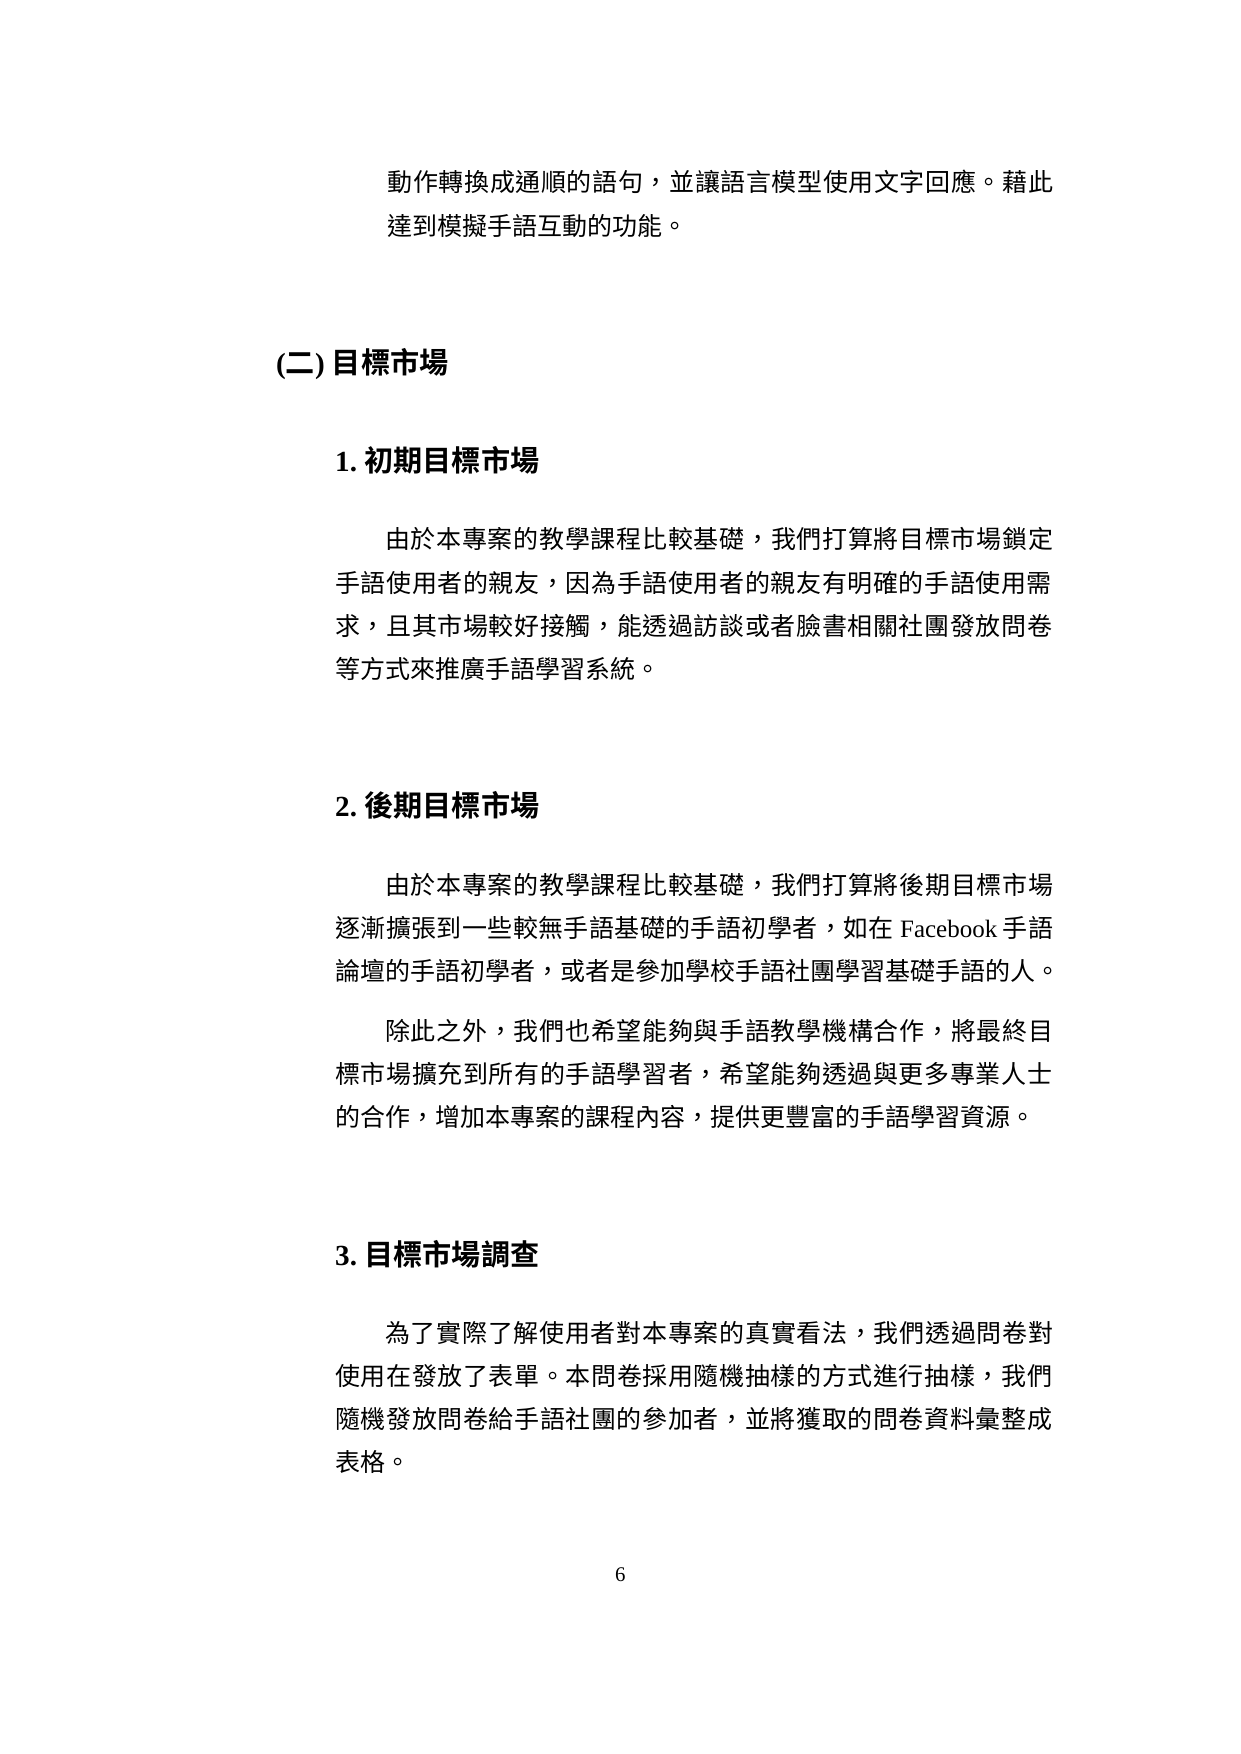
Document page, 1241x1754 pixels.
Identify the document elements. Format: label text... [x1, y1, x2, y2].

text 由於本專案的教學課程比較基礎，我們打算將目標市場鎖定手語使用者的親友，因為手語使用者的親友有明確的手語使用需求，且其市場較好接觸，能透過訪談或者臉書相關社團發放問卷等方式來推廣手語學習系統。 [335, 519, 1053, 686]
text 除此之外，我們也希望能夠與手語教學機構合作，將最終目標市場擴充到所有的手語學習者，希望能夠透過與更多專業人士的合作，增加本專案的課程內容，提供更豐富的手語學習資源。 [335, 1010, 1053, 1134]
text 由於本專案的教學課程比較基礎，我們打算將後期目標市場逐漸擴張到一些較無手語基礎的手語初學者，如在Facebook手語論壇的手語初學者，或者是參加學校手語社團學習基礎手語的人。 [335, 864, 1053, 988]
text 為了實際了解使用者對本專案的真實看法，我們透過問卷對使用在發放了表單。本問卷採用隨機抽樣的方式進行抽樣，我們隨機發放問卷給手語社團的參加者，並將獲取的問卷資料彙整成表格。 [335, 1313, 1053, 1479]
text 初期目標市場 [335, 421, 1053, 496]
text 目標市場調查 [335, 1215, 1053, 1290]
text 目標市場 [276, 323, 1053, 398]
text 後期目標市場 [335, 767, 1053, 842]
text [387, 162, 1053, 243]
